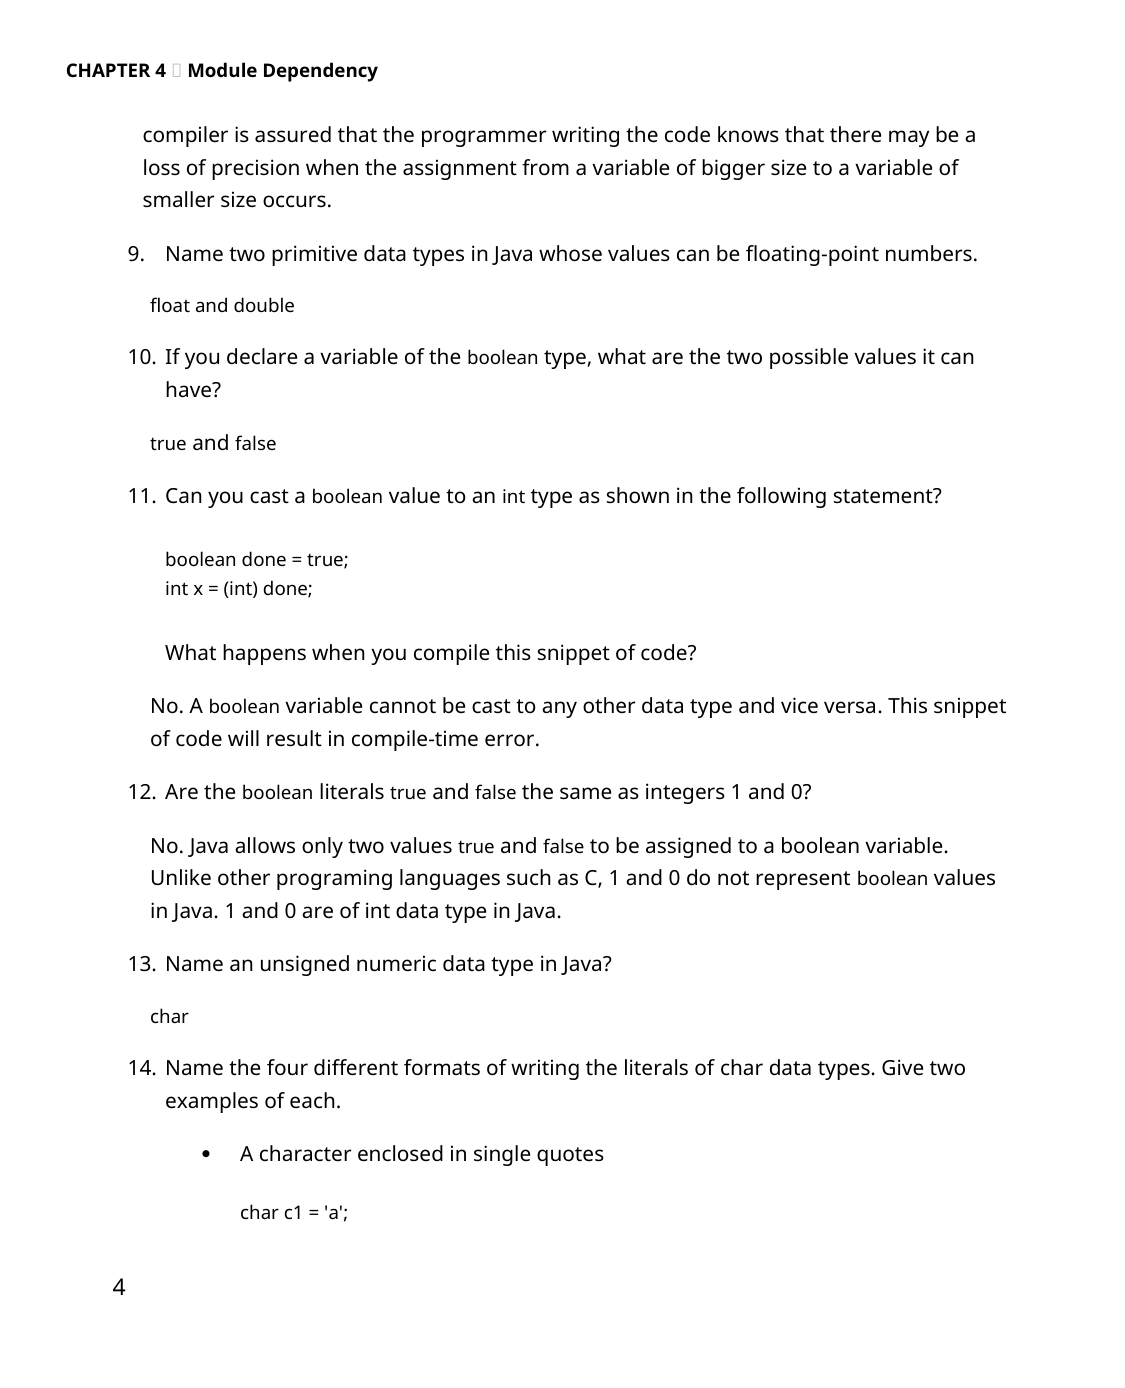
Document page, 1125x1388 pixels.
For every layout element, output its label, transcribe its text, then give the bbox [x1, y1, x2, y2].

list No. Java allows only two values true and false to be assigned to a boolean variable. Unlike other programing languages such as C, 1 and 0 do not represent boolean values in Java. 1 and 0 are of int data type in Java. [150, 831, 1012, 924]
text Name two primitive data types in Java whose values can be floating-point numbers. [127, 239, 1012, 267]
text Name the four different formats of writing the literals of char data types. Give two examples of each. [127, 1053, 1012, 1114]
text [142, 120, 982, 214]
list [202, 1139, 892, 1225]
list No. A boolean variable cannot be cast to any other data type and vice versa. This snippet of code will result in compile-time error. [150, 691, 1012, 752]
list true and false [150, 428, 1012, 457]
text Are the boolean literals true and false the same as integers 1 and 0? [127, 777, 1012, 806]
text If you declare a variable of the boolean type, what are the two possible values it can have? [127, 342, 1012, 403]
list float and double [150, 292, 1012, 318]
text Can you cast a boolean value to an int type as shown in the following statement? boolean done = true; int x = (int) done; What happens when you compile this snippet of code? [127, 482, 1012, 666]
text Name an unsigned numeric data type in Java? [127, 949, 1012, 978]
list char [150, 1003, 1012, 1028]
